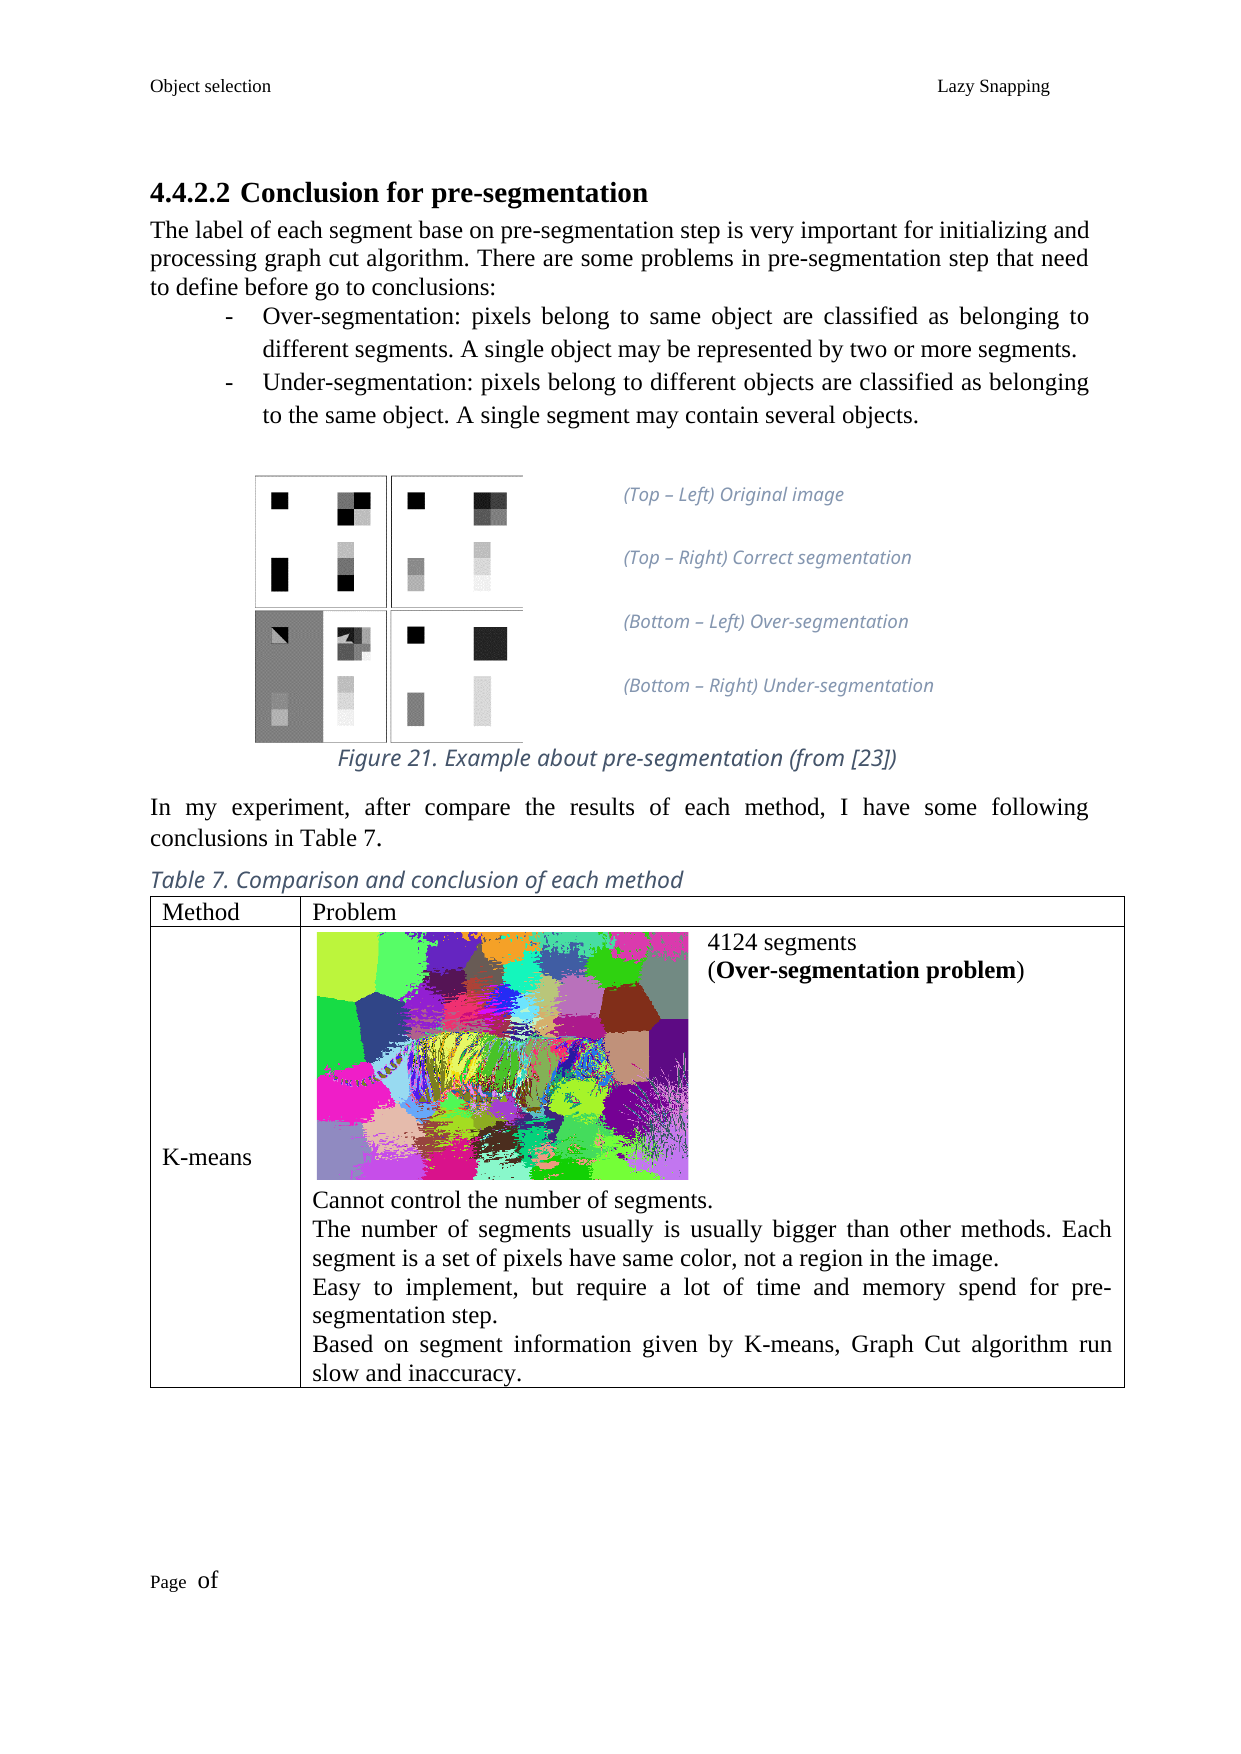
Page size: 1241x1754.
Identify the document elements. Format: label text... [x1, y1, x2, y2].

text The label of each segment base on pre-segmentation step is very important for initializing and processing graph cut algorithm. There are some problems in pre-segmentation step that need to define before go to conclusions: [150, 215, 1090, 301]
text In my experiment, after compare the results of each method, I have some following conclusions in Table 7. [150, 433, 1090, 852]
table_header Method [151, 897, 300, 926]
table_cell K-means [151, 927, 300, 1387]
list Under-segmentation: pixels belong to different objects are classified as belonging to the same object. A single segment may contain several objects. [225, 367, 1090, 429]
table_header Problem [301, 897, 1124, 926]
picture [255, 475, 523, 743]
table_cell 4124 segments (Over-segmentation problem) Cannot control the number of segments. The number of segments usually is usually bigger than other methods. Each segment is a set of pixels have same color, not a region in the image. Easy to implement, but require a lot of time and memory spend for pre-segmentation step. Based on segment information given by K-means, Graph Cut algorithm run slow and inaccuracy. [301, 927, 1124, 1387]
text Table 7. Comparison and conclusion of each method [150, 864, 1090, 896]
picture [316, 932, 689, 1180]
list Over-segmentation: pixels belong to same object are classified as belonging to different segments. A single object may be represented by two or more segments. [225, 301, 1090, 363]
subtitle Conclusion for pre-segmentation [150, 175, 1090, 208]
